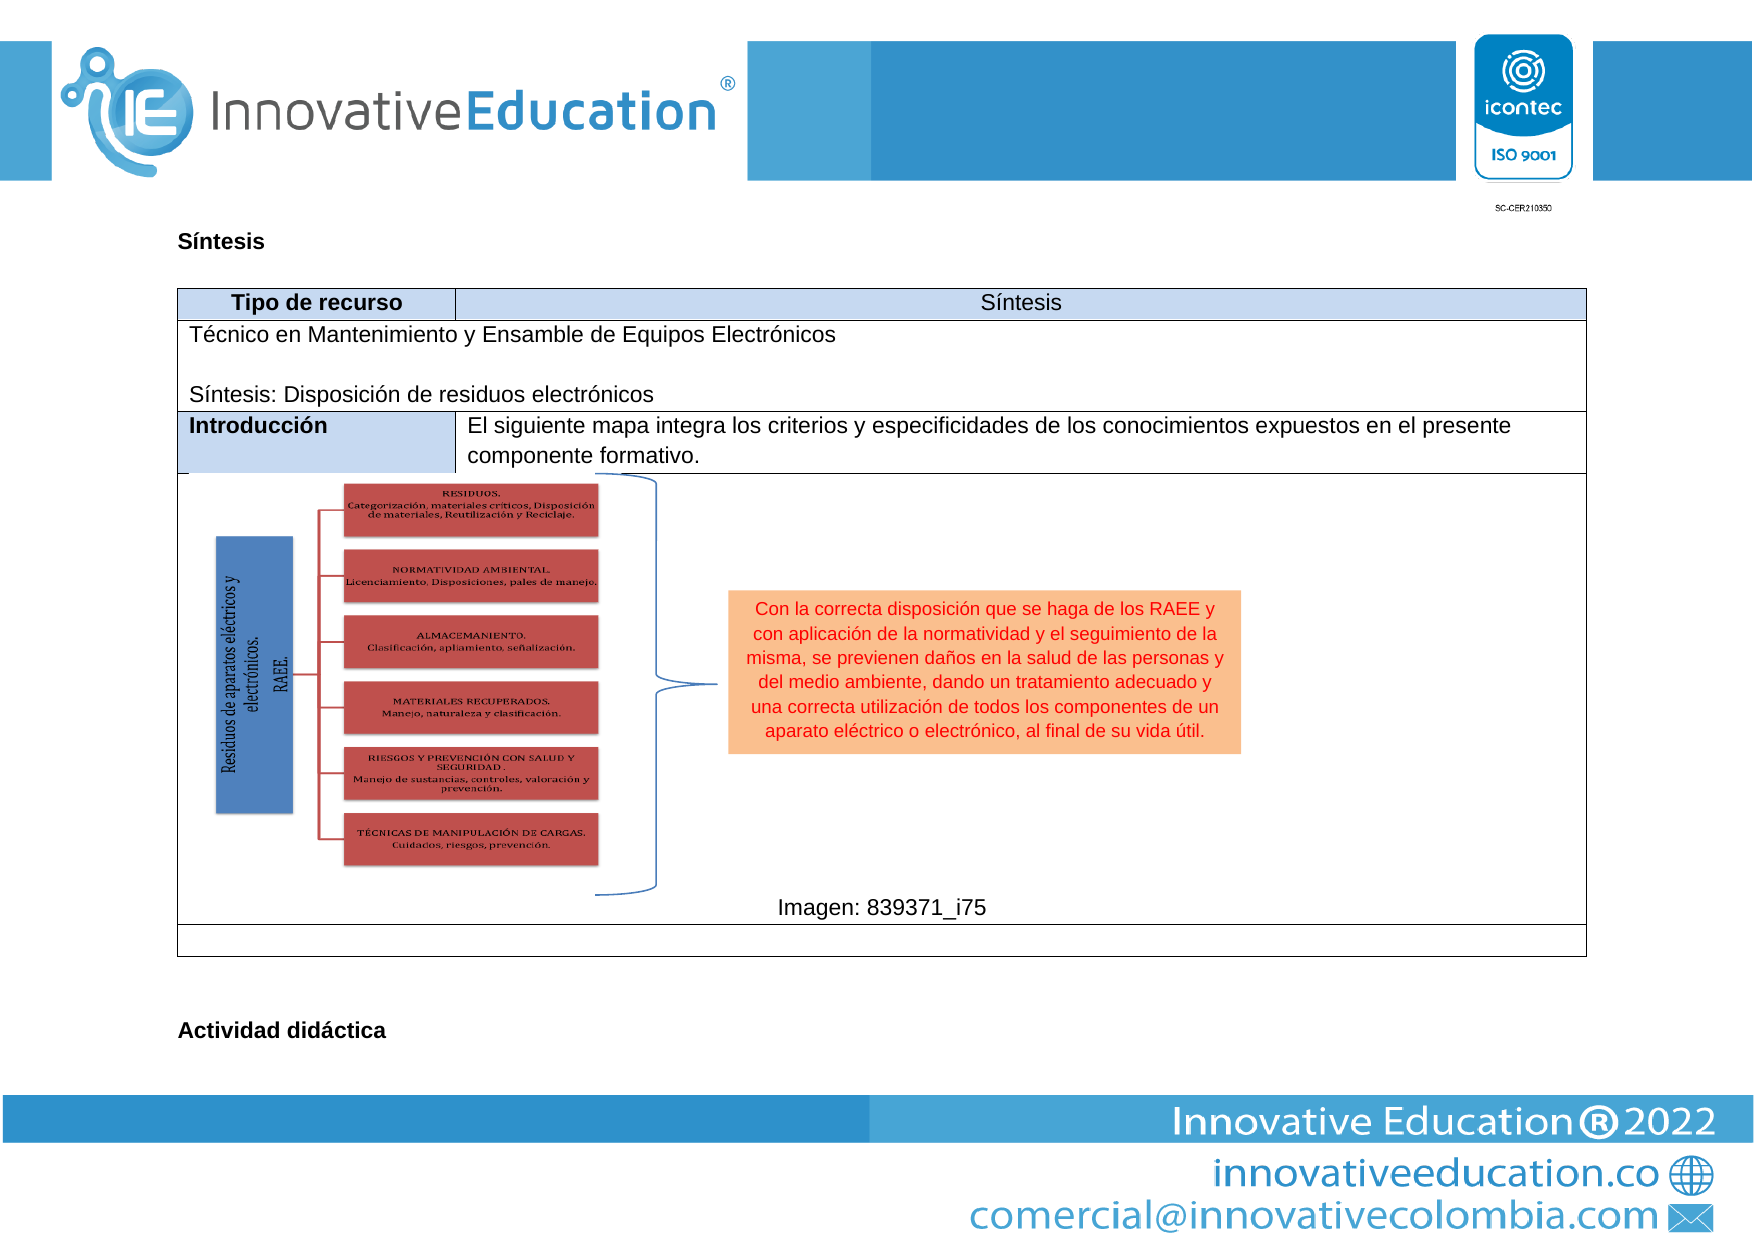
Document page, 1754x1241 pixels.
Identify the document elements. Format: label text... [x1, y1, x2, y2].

table_cell [178, 925, 1586, 956]
table_cell Imagen: 839371_i75 [178, 474, 1586, 924]
picture [1593, 28, 1752, 194]
table_cell Introducción [178, 412, 455, 473]
text Actividad didáctica [177, 1017, 1577, 1043]
table_cell El siguiente mapa integra los criterios y especificidades de los conocimientos expuestos en el presente componente formativo. [456, 412, 1586, 473]
picture [188, 473, 622, 891]
table_header Tipo de recurso [178, 289, 455, 319]
text Síntesis [177, 228, 1577, 254]
picture [0, 28, 1456, 194]
picture [1471, 32, 1576, 214]
table_header Síntesis [456, 289, 1586, 319]
table_cell Técnico en Mantenimiento y Ensamble de Equipos Electrónicos Síntesis: Disposición de residuos electrónicos [178, 321, 1586, 411]
picture [2, 1093, 1754, 1239]
